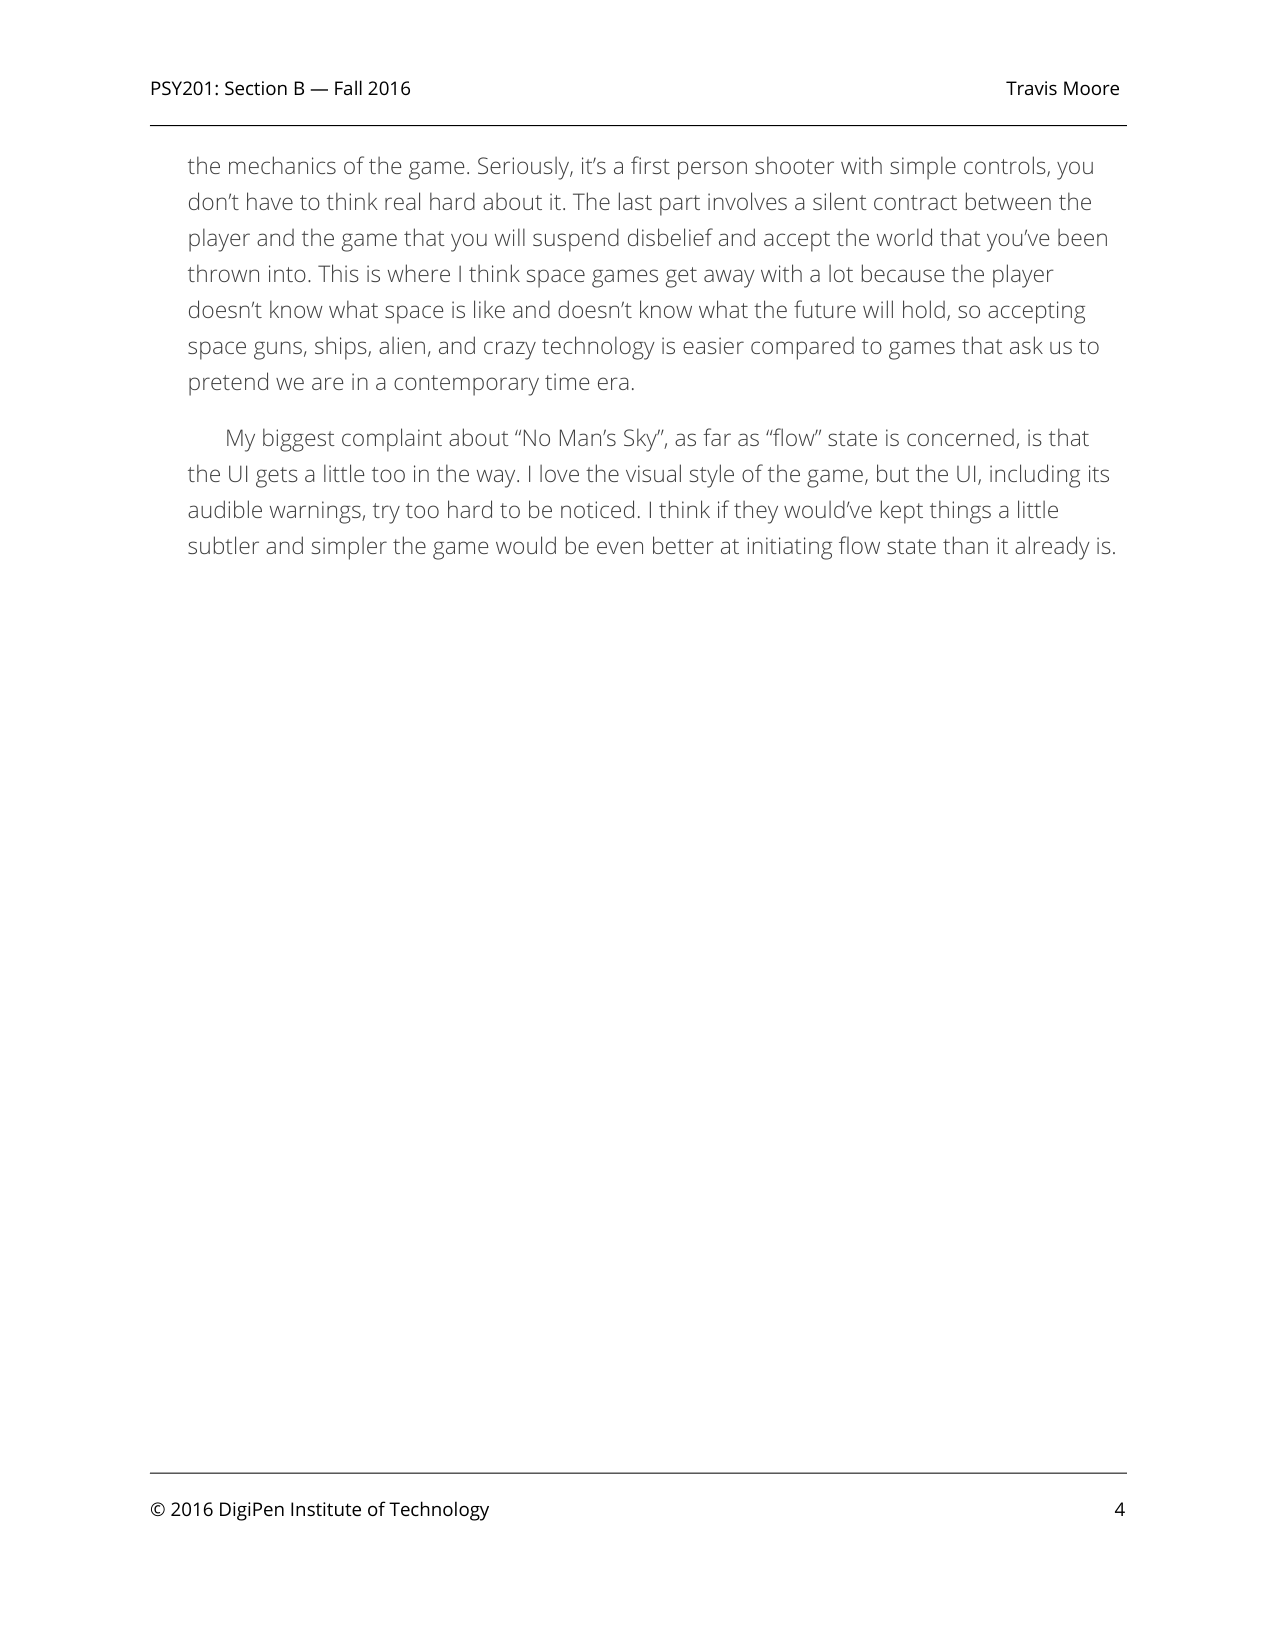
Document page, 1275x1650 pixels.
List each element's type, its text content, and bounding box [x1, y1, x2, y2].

text My biggest complaint about “No Man’s Sky”, as far as “flow” state is concerned, is that the UI gets a little too in the way. I love the visual style of the game, but the UI, including its audible warnings, try too hard to be noticed. I think if they would’ve kept things a little subtler and simpler the game would be even better at initiating flow state than it already is. [187, 422, 1125, 561]
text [187, 150, 1125, 397]
